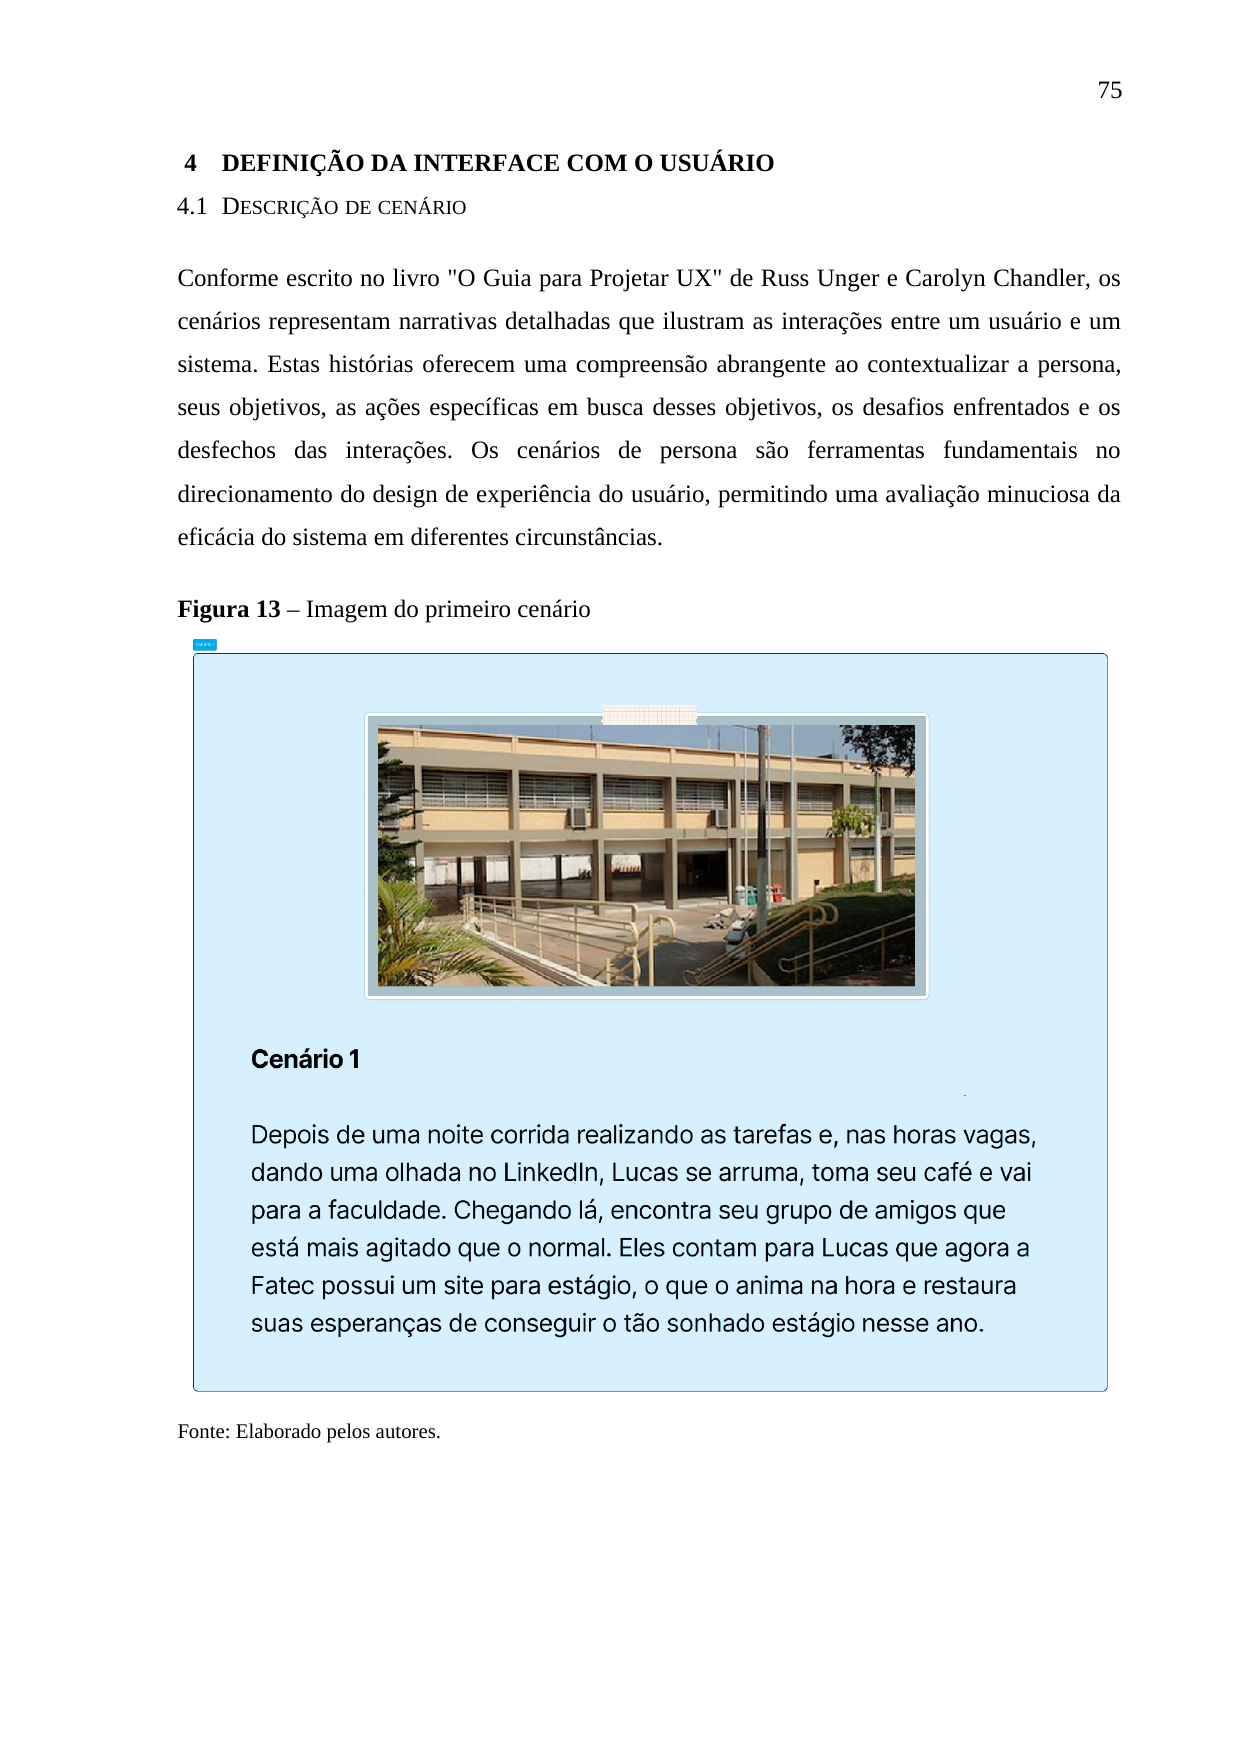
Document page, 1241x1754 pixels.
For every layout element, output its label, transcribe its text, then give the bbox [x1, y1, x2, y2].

picture [177, 637, 1123, 1407]
text Figura 13 – Imagem do primeiro cenário [177, 594, 1122, 623]
text Fonte: Elaborado pelos autores. [177, 1407, 1122, 1443]
subtitle Descrição de cenário [177, 191, 1122, 219]
subtitle DEFINIÇÃO DA INTERFACE COM O USUÁRIO [184, 148, 1122, 176]
text Conforme escrito no livro "O Guia para Projetar UX" de Russ Unger e Carolyn Chandler, os cenários representam narrativas detalhadas que ilustram as interações entre um usuário e um sistema. Estas histórias oferecem uma compreensão abrangente ao contextualizar a persona, seus objetivos, as ações específicas em busca desses objetivos, os desafios enfrentados e os desfechos das interações. Os cenários de persona são ferramentas fundamentais no direcionamento do design de experiência do usuário, permitindo uma avaliação minuciosa da eficácia do sistema em diferentes circunstâncias. [177, 263, 1122, 551]
